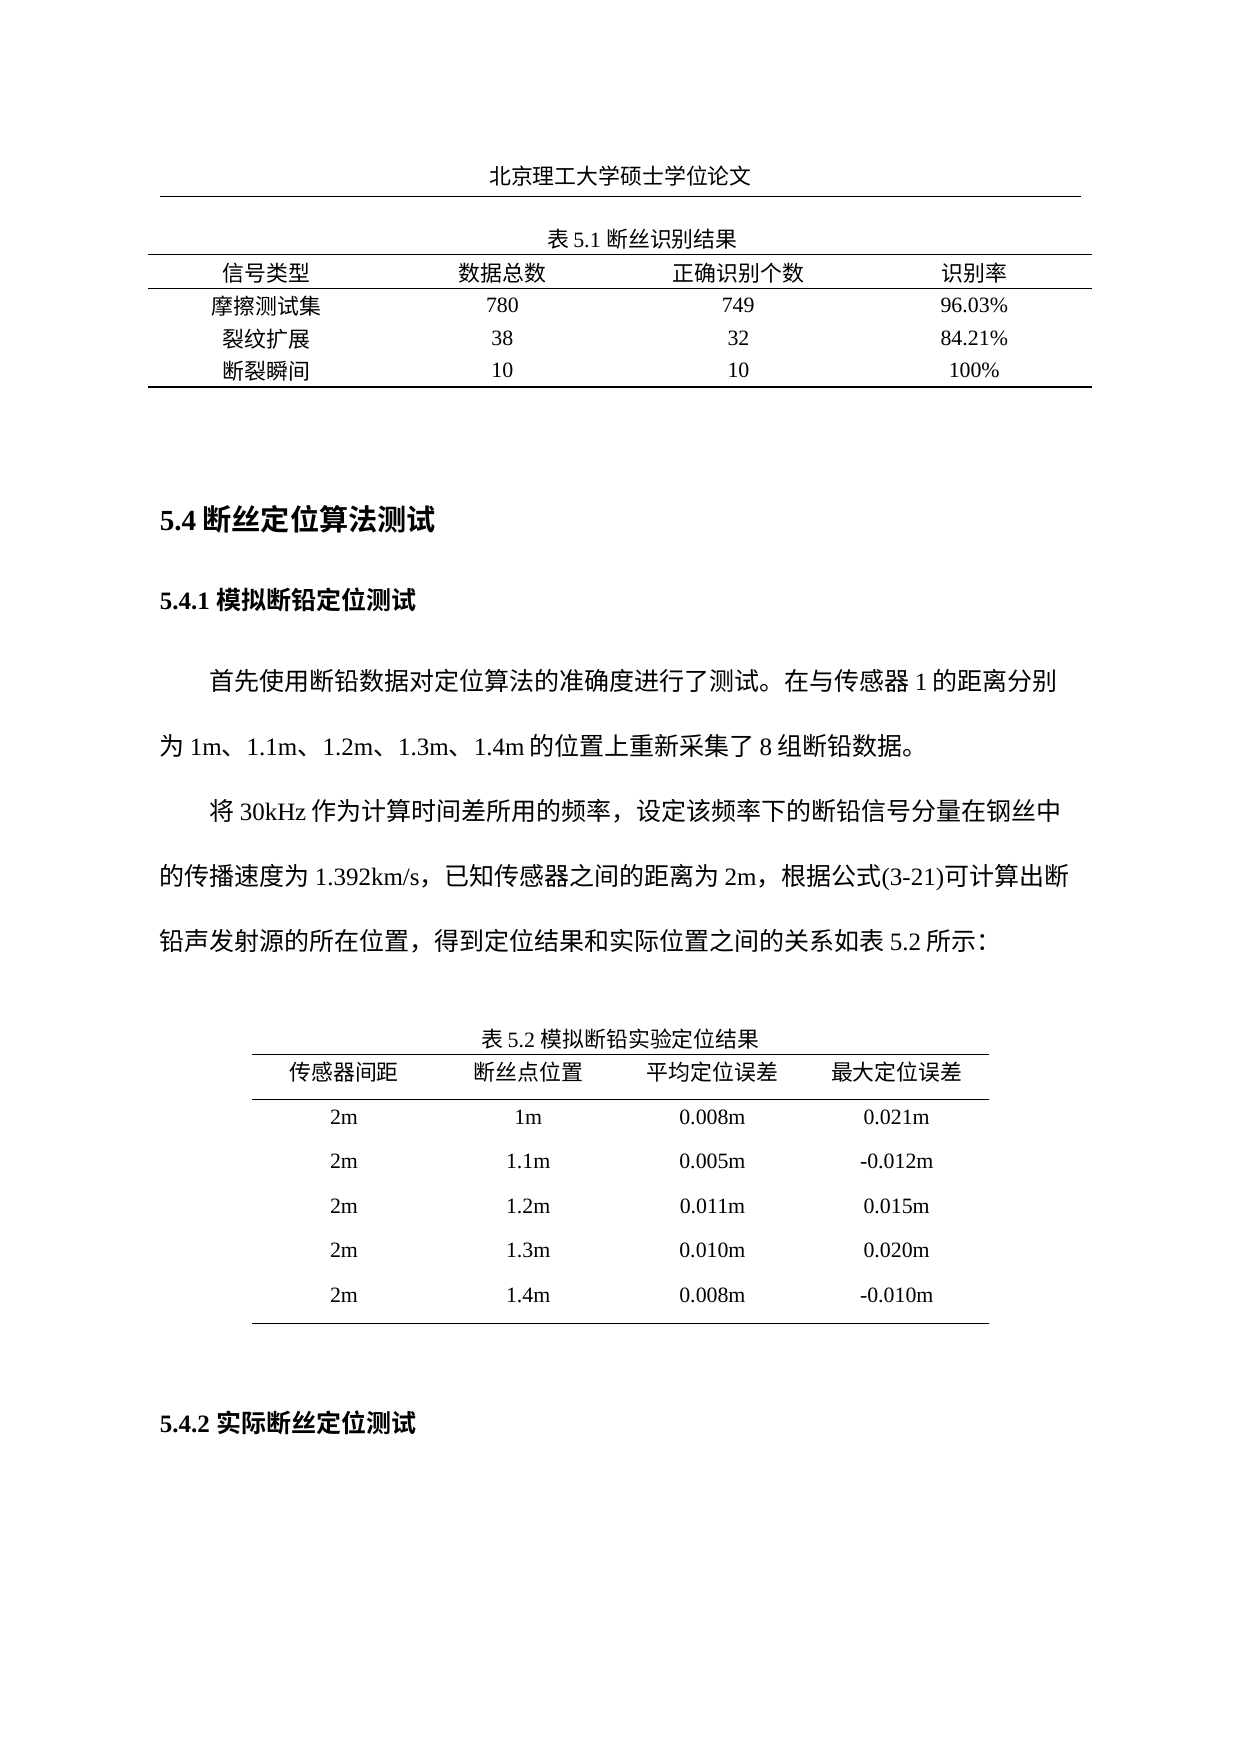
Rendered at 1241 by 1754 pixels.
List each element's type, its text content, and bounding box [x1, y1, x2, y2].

text 将30kHz作为计算时间差所用的频率，设定该频率下的断铅信号分量在钢丝中的传播速度为1.392km/s，已知传感器之间的距离为2m，根据公式(3-21)可计算出断铅声发射源的所在位置，得到定位结果和实际位置之间的关系如表5.2所示： [159, 777, 1081, 972]
text 5.4 断丝定位算法测试 [159, 485, 1081, 550]
table_cell 0.021m [804, 1100, 988, 1145]
text 表5.1 断丝识别结果 [159, 222, 1081, 254]
table_cell 0.008m [620, 1278, 804, 1323]
table_cell 38 [384, 321, 620, 354]
table_cell 32 [620, 321, 856, 354]
table_cell 0.010m [620, 1234, 804, 1278]
table_cell 780 [384, 289, 620, 321]
table_header 正确识别个数 [620, 255, 856, 288]
table_cell 96.03% [856, 289, 1092, 321]
table_header 平均定位误差 [620, 1055, 804, 1099]
table_header 识别率 [856, 255, 1092, 288]
table_cell 84.21% [856, 321, 1092, 354]
table_cell 2m [252, 1234, 436, 1278]
table_cell -0.010m [804, 1278, 988, 1323]
table_cell 摩擦测试集 [148, 289, 384, 321]
table_cell 0.008m [620, 1100, 804, 1145]
table_cell 0.015m [804, 1189, 988, 1234]
table_cell 1m [436, 1100, 620, 1145]
table_cell 2m [252, 1145, 436, 1189]
table_header 最大定位误差 [804, 1055, 988, 1099]
table_cell 749 [620, 289, 856, 321]
table_cell 1.4m [436, 1278, 620, 1323]
text 5.4.1 模拟断铅定位测试 [159, 566, 1081, 631]
table_cell 100% [856, 354, 1092, 386]
table_header 数据总数 [384, 255, 620, 288]
table_cell 断裂瞬间 [148, 354, 384, 386]
table_cell 1.3m [436, 1234, 620, 1278]
table_cell 2m [252, 1100, 436, 1145]
table_cell 裂纹扩展 [148, 321, 384, 354]
table_cell 1.2m [436, 1189, 620, 1234]
table_cell 10 [384, 354, 620, 386]
table_cell 10 [620, 354, 856, 386]
text 表5.2 模拟断铅实验定位结果 [159, 1021, 1081, 1054]
table_cell 0.020m [804, 1234, 988, 1278]
table_cell 1.1m [436, 1145, 620, 1189]
text 5.4.2 实际断丝定位测试 [159, 1389, 1081, 1454]
table_cell 2m [252, 1189, 436, 1234]
table_header 信号类型 [148, 255, 384, 288]
table_cell 2m [252, 1278, 436, 1323]
table_header 断丝点位置 [436, 1055, 620, 1099]
table_cell 0.005m [620, 1145, 804, 1189]
table_cell 0.011m [620, 1189, 804, 1234]
table_header 传感器间距 [252, 1055, 436, 1099]
text 首先使用断铅数据对定位算法的准确度进行了测试。在与传感器1的距离分别为1m、1.1m、1.2m、1.3m、1.4m的位置上重新采集了8组断铅数据。 [159, 647, 1081, 777]
table_cell -0.012m [804, 1145, 988, 1189]
